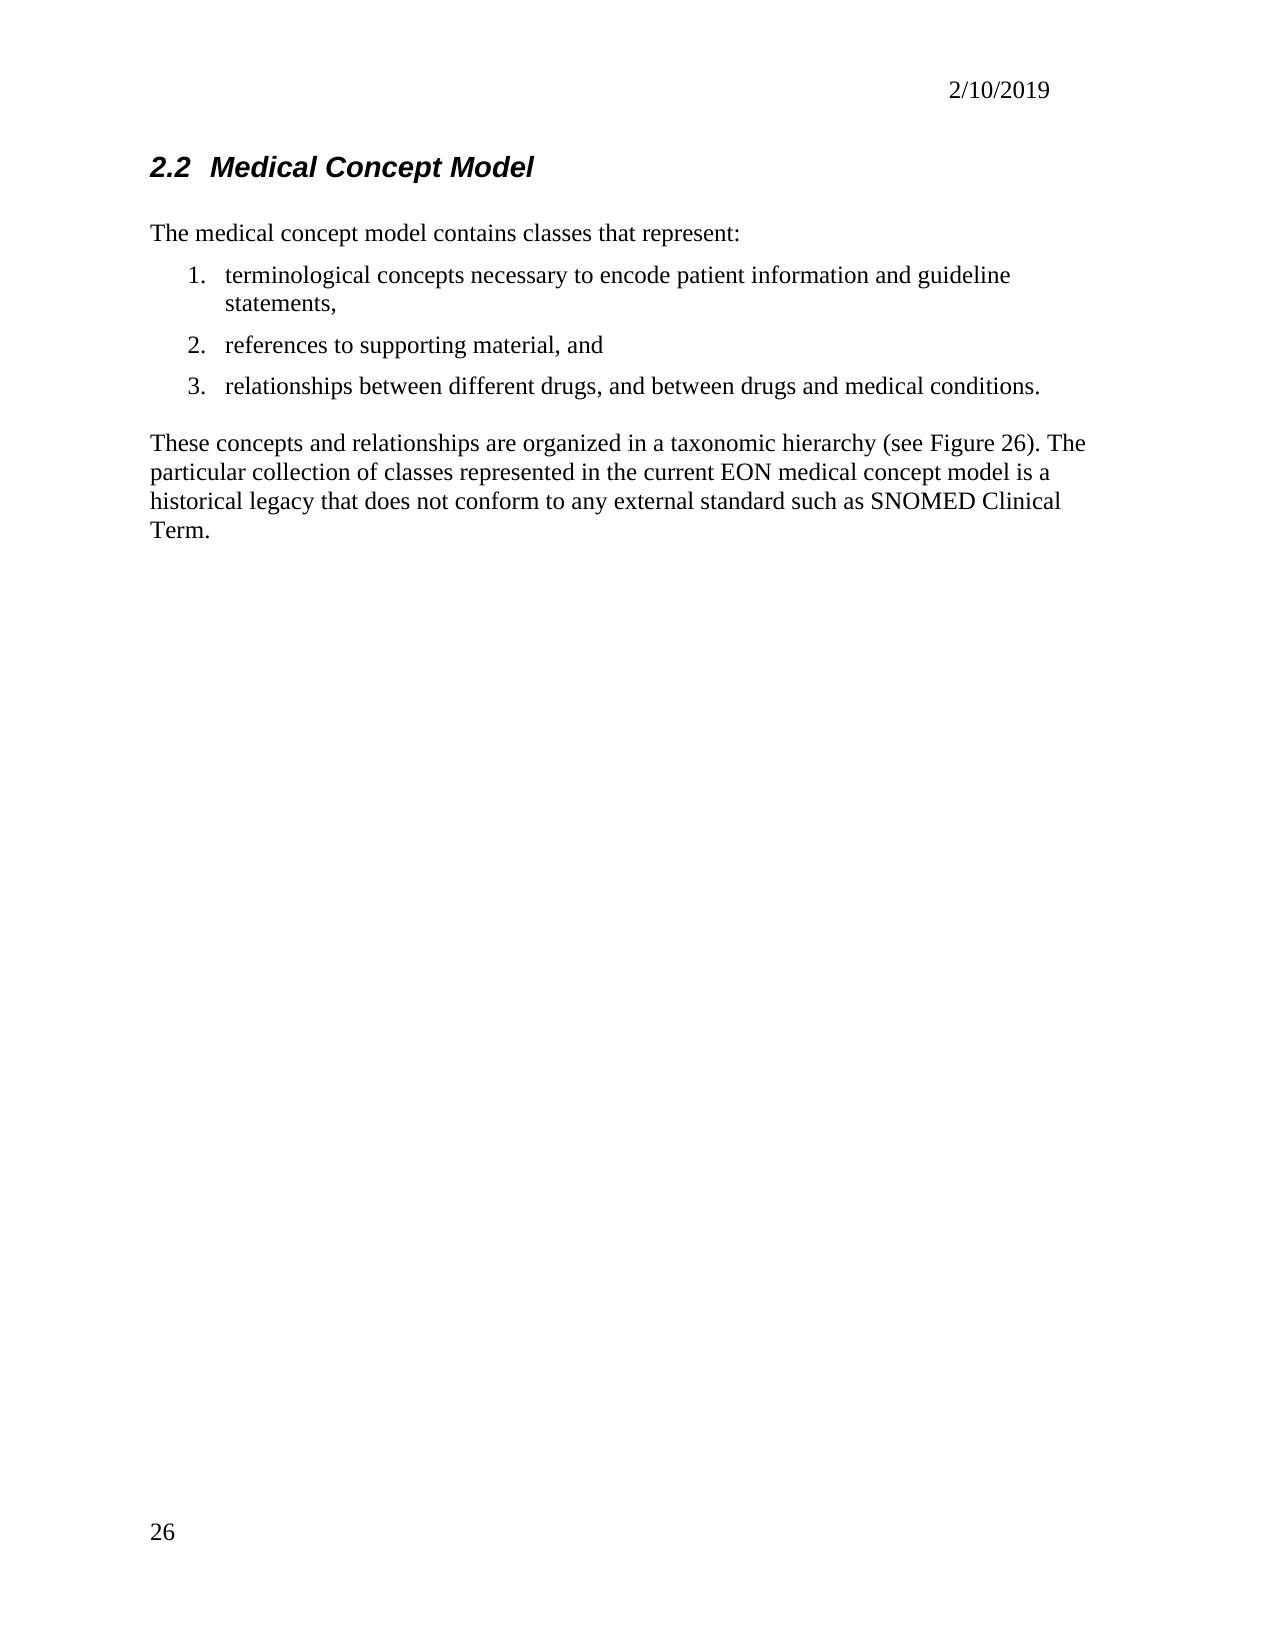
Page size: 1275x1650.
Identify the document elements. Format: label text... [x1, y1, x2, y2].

list relationships between different drugs, and between drugs and medical conditions. [187, 371, 1125, 400]
list references to supporting material, and [187, 330, 1125, 358]
subtitle Medical Concept Model [150, 150, 1125, 183]
list terminological concepts necessary to encode patient information and guideline statements, [187, 260, 1125, 317]
text The medical concept model contains classes that represent: [150, 218, 1125, 247]
